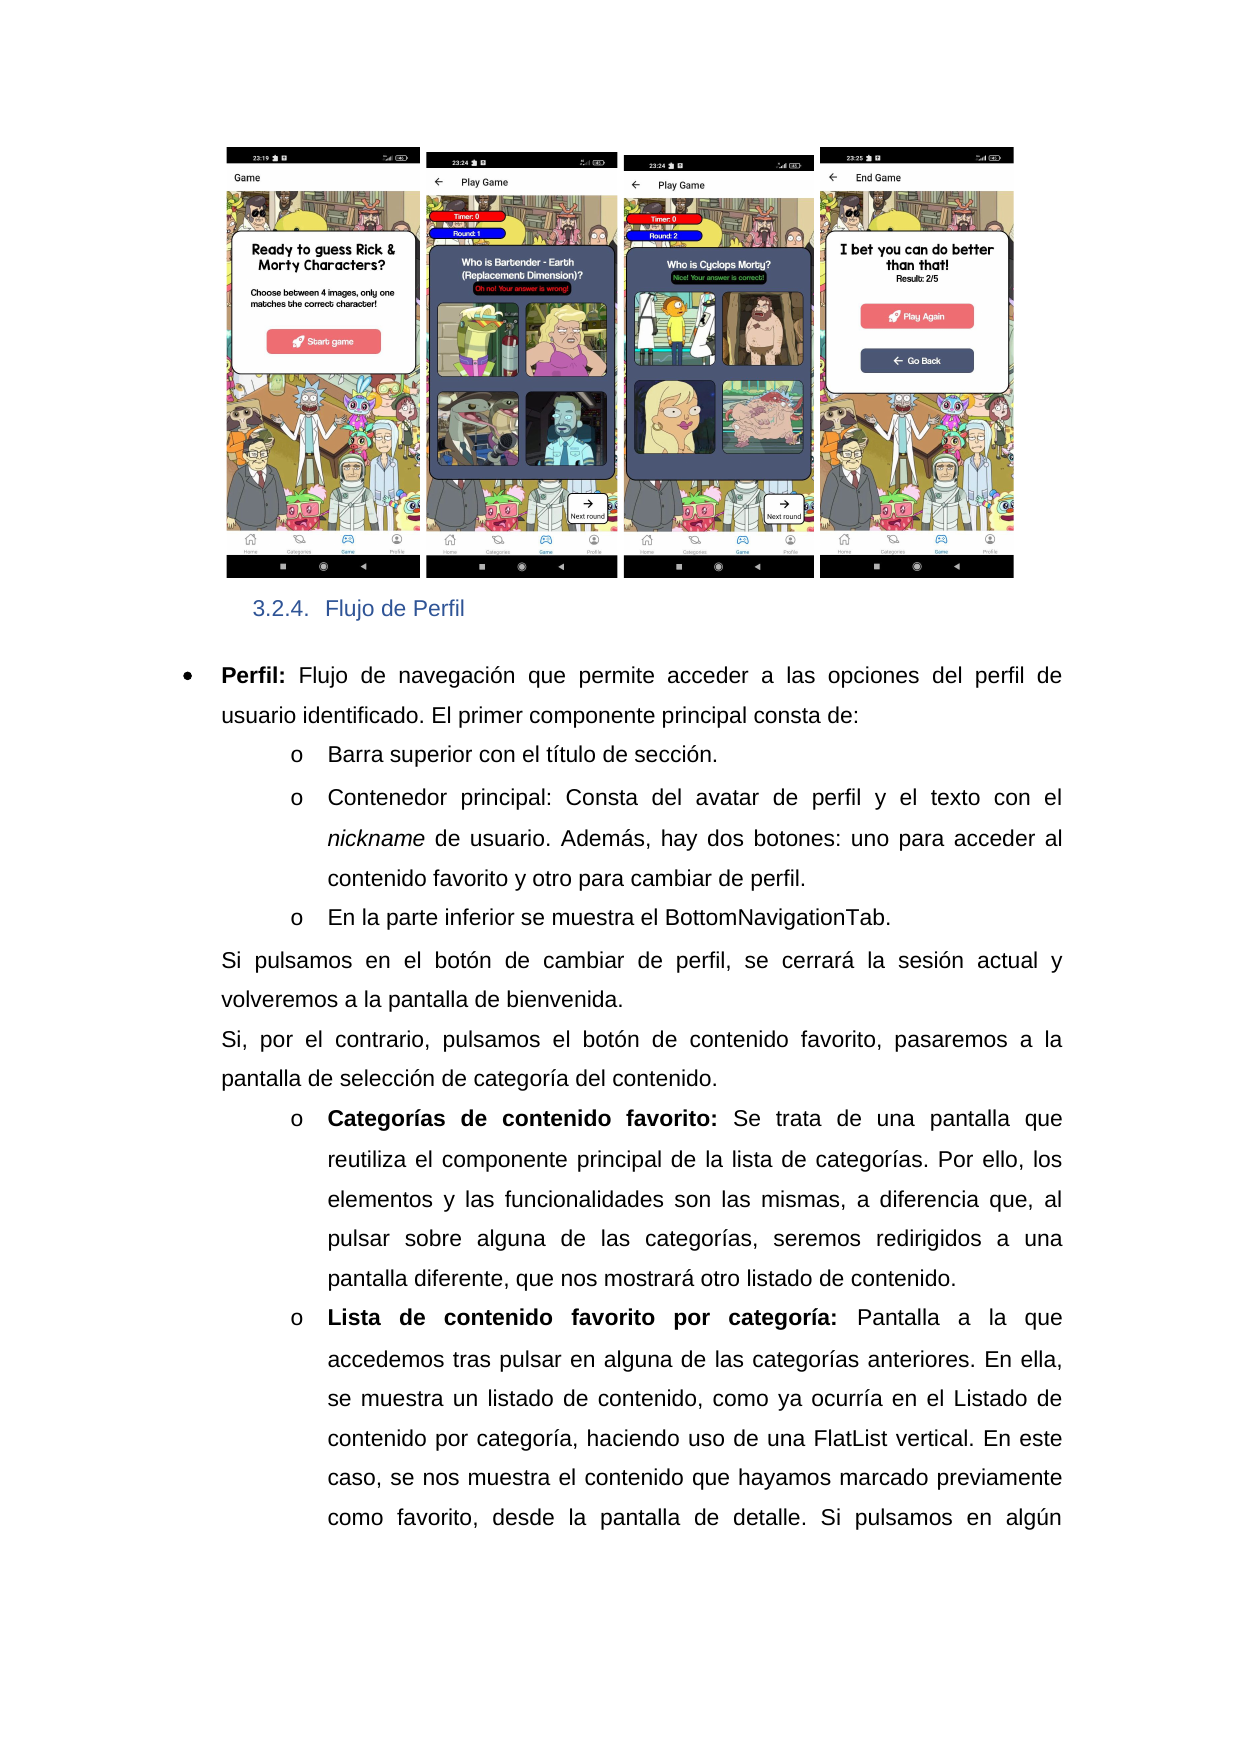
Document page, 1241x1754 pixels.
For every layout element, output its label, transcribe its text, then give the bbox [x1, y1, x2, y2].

picture [226, 147, 420, 578]
picture [820, 147, 1014, 578]
list Categorías de contenido favorito: Se trata de una pantalla que reutiliza el componente principal de la lista de categorías. Por ello, los elementos y las funcionalidades son las mismas, a diferencia que, al pulsar sobre alguna de las categorías, seremos redirigidos a una pantalla diferente, que nos mostrará otro listado de contenido. [290, 1105, 1063, 1291]
list Barra superior con el título de sección. [290, 741, 1063, 770]
list Contenedor principal: Consta del avatar de perfil y el texto con el nickname de usuario. Además, hay dos botones: uno para acceder al contenido favorito y otro para cambiar de perfil. [290, 784, 1063, 891]
list En la parte inferior se muestra el BottomNavigationTab. [290, 904, 1063, 933]
list Si pulsamos en el botón de cambiar de perfil, se cerrará la sesión actual y volveremos a la pantalla de bienvenida. [221, 947, 1063, 1013]
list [290, 1304, 1063, 1530]
picture [623, 155, 814, 578]
picture [426, 152, 618, 578]
list Perfil: Flujo de navegación que permite acceder a las opciones del perfil de usuario identificado. El primer componente principal consta de: [183, 662, 1063, 728]
subtitle Flujo de Perfil [252, 594, 1063, 621]
list Si, por el contrario, pulsamos el botón de contenido favorito, pasaremos a la pantalla de selección de categoría del contenido. [221, 1026, 1063, 1092]
